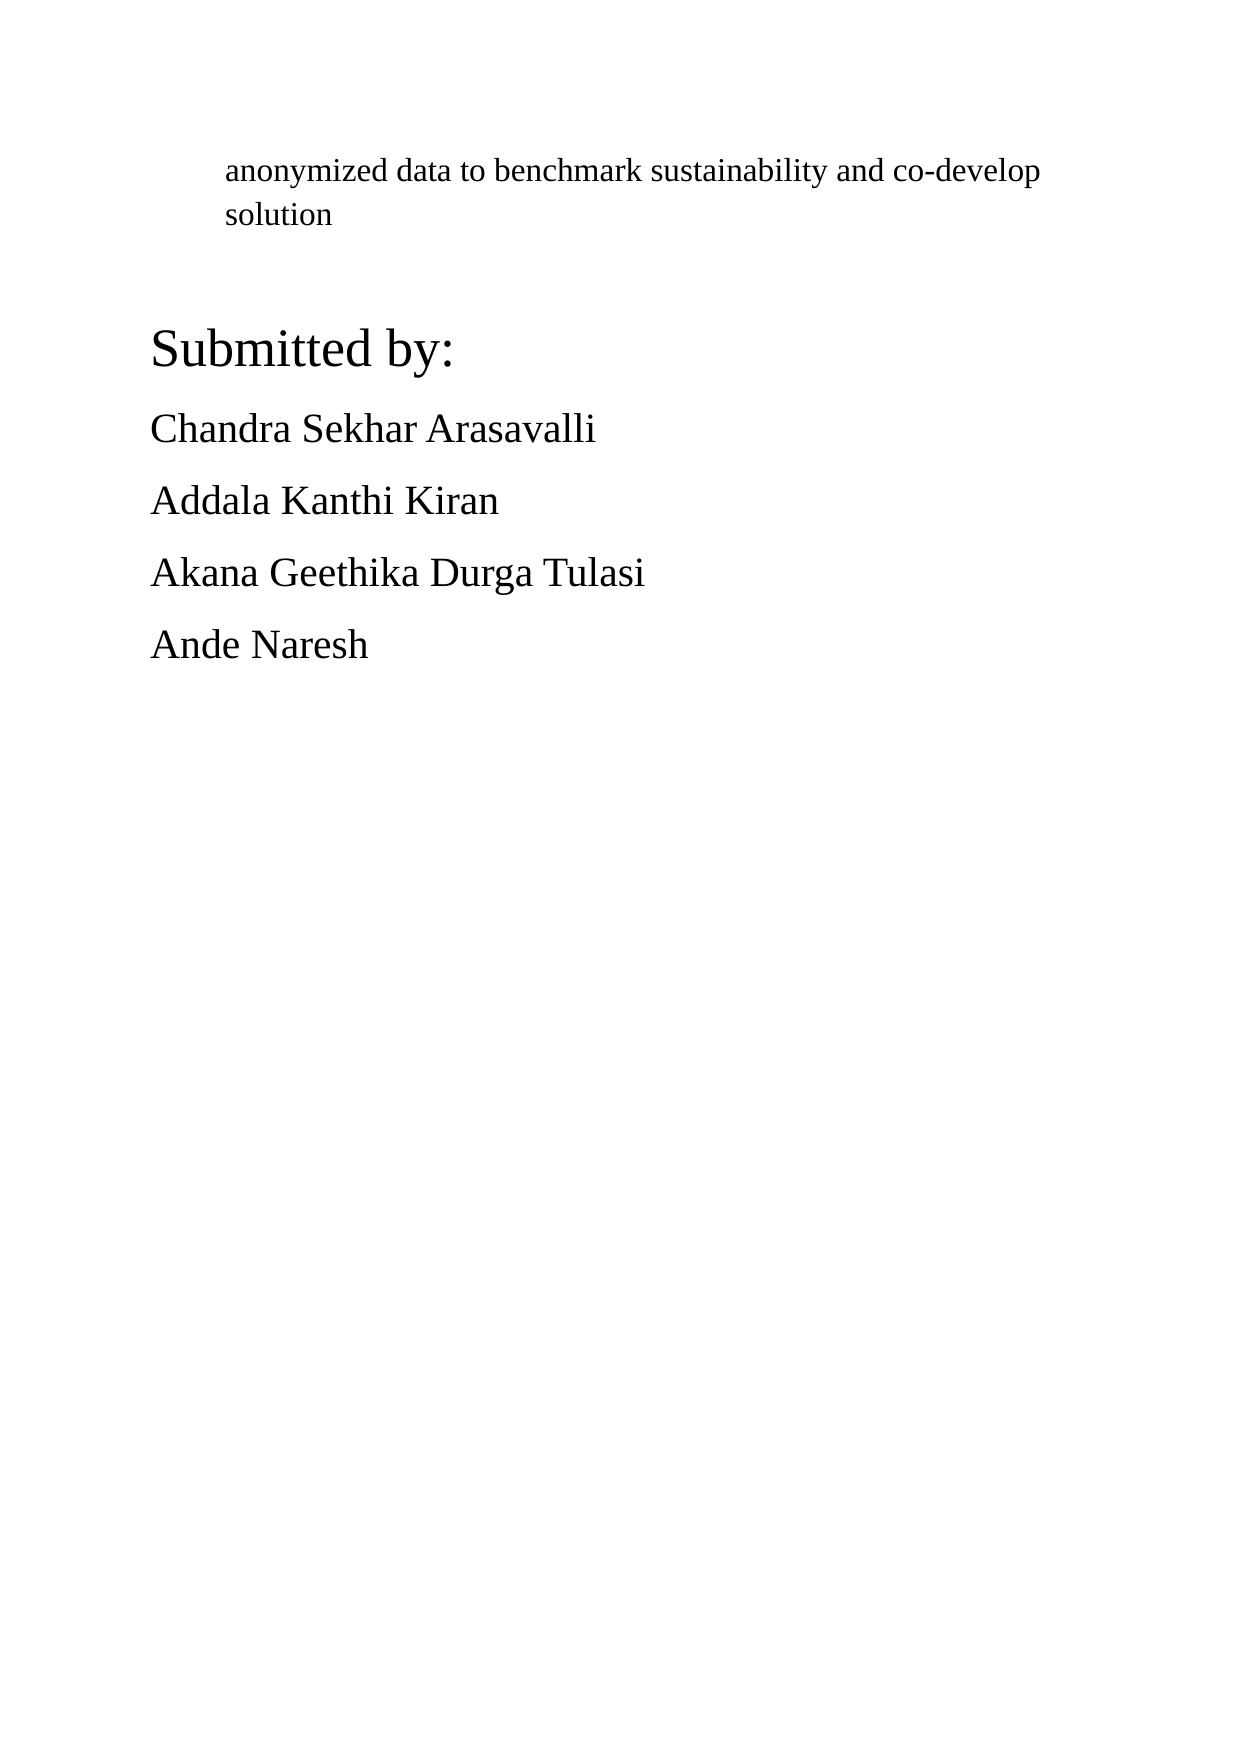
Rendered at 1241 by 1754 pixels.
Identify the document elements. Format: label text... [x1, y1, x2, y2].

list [187, 150, 1090, 232]
text Addala Kanthi Kiran [150, 476, 1090, 523]
text Ande Naresh [150, 619, 1090, 667]
text Chandra Sekhar Arasavalli [150, 404, 1090, 452]
text Submitted by: [150, 316, 1090, 378]
text Akana Geethika Durga Tulasi [150, 547, 1090, 595]
